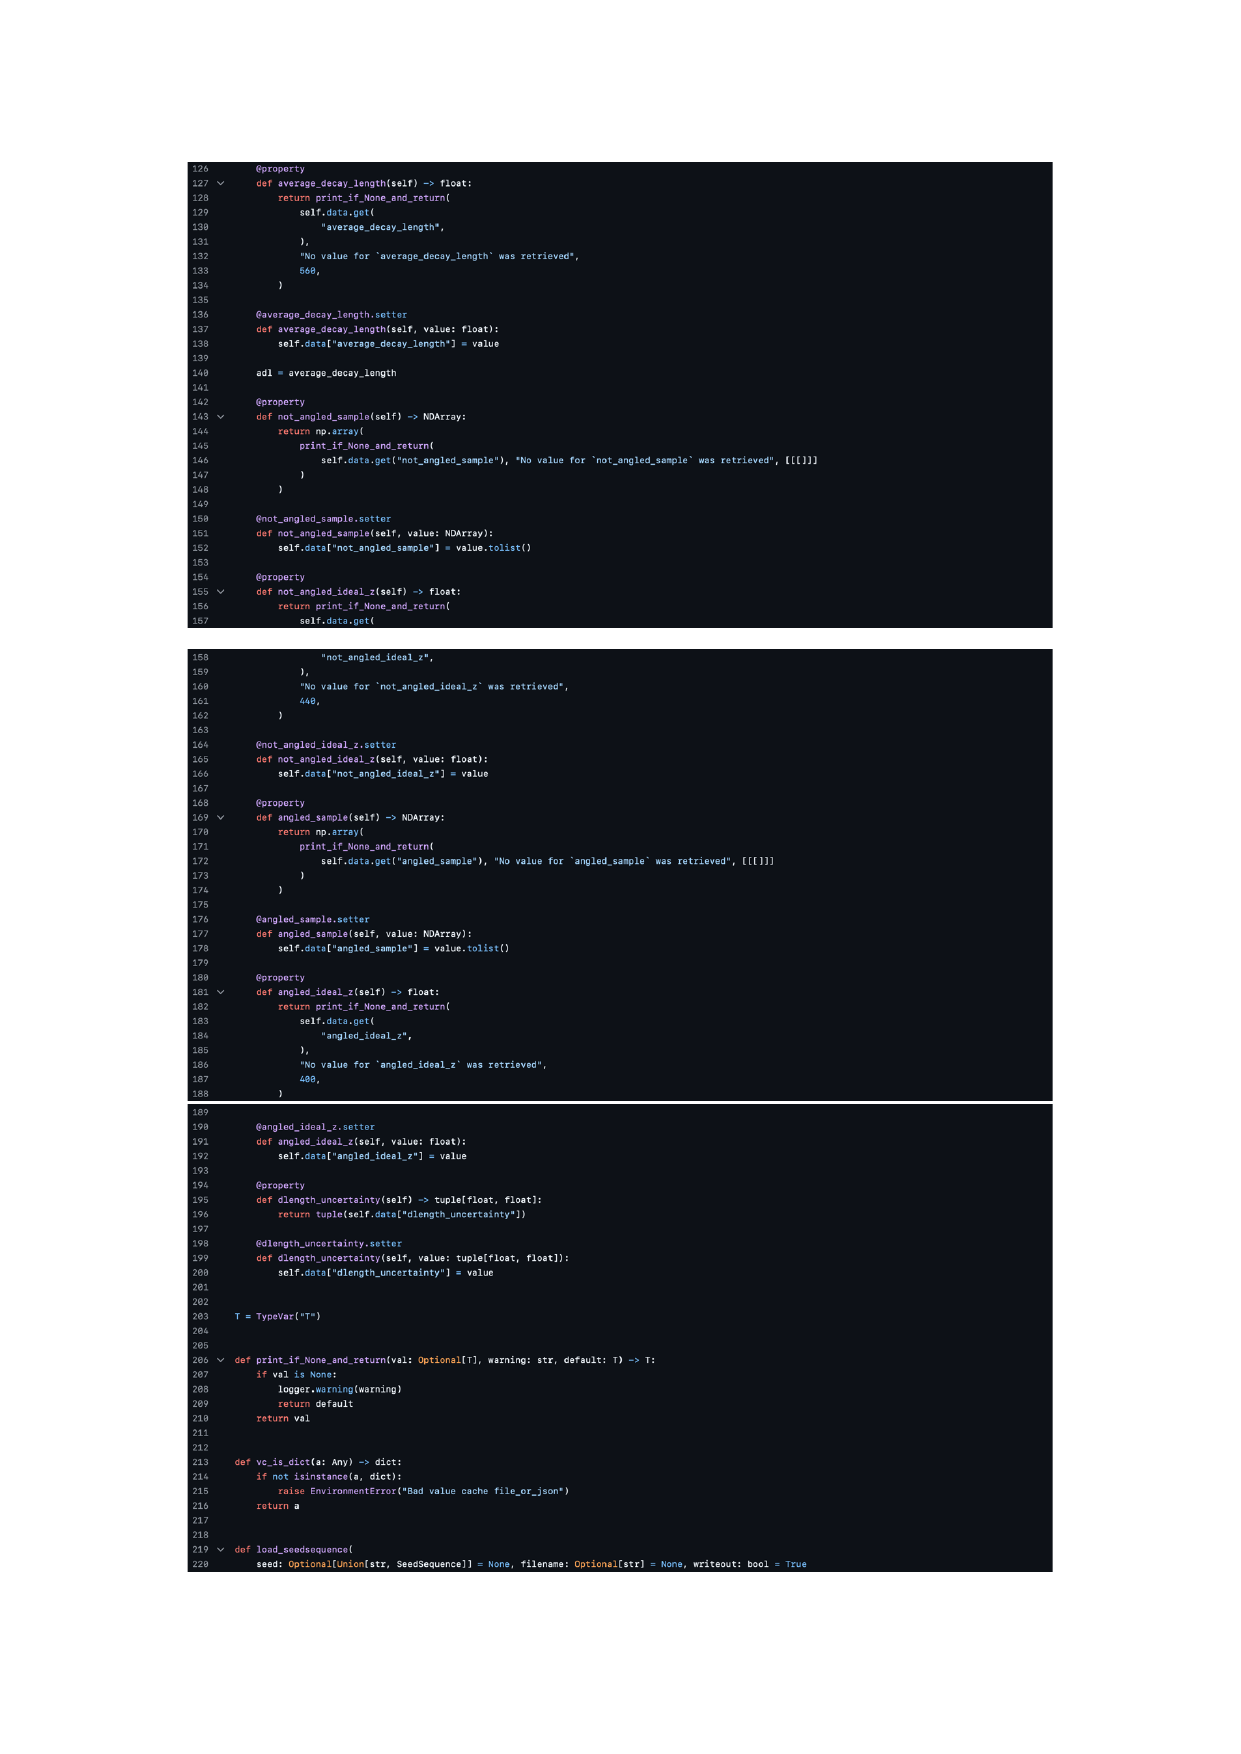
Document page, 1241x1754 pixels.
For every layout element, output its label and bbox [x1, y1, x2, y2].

picture [187, 1104, 1053, 1572]
picture [187, 162, 1053, 628]
picture [187, 649, 1053, 1101]
